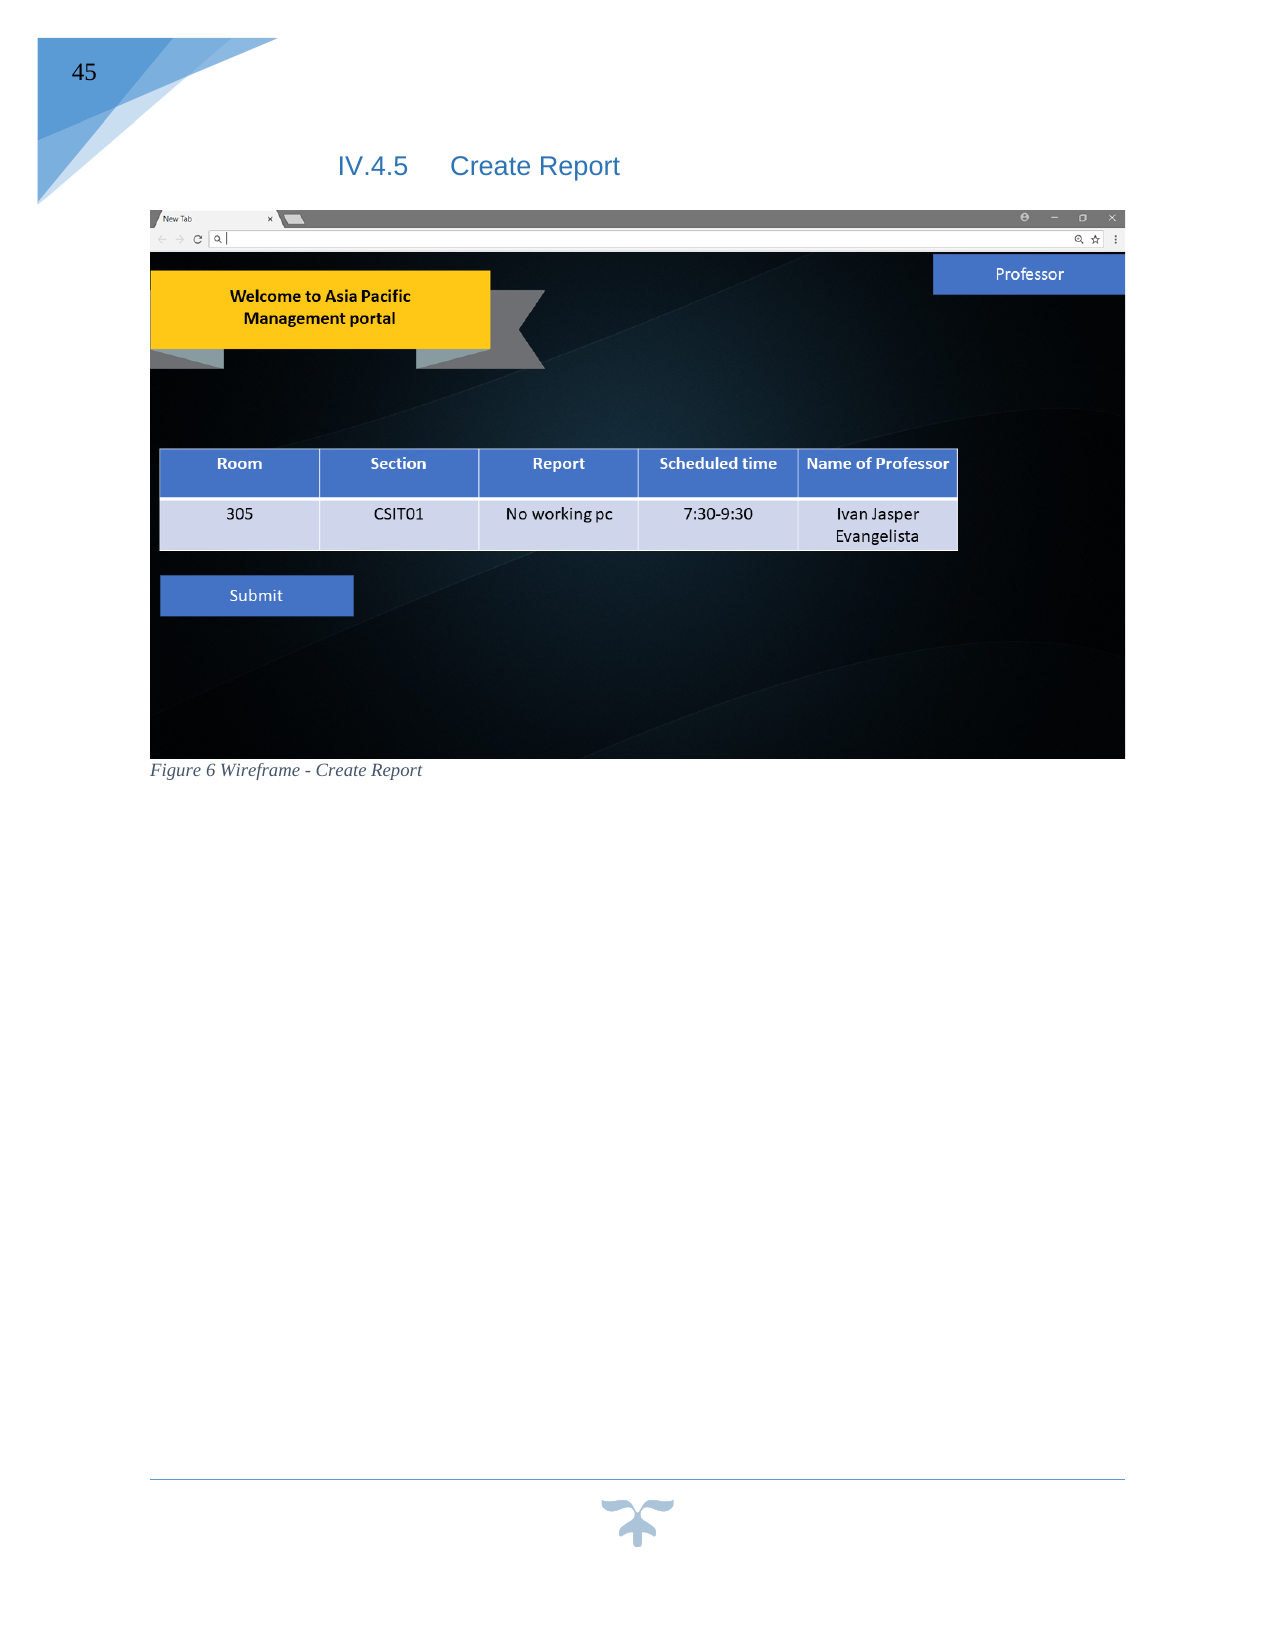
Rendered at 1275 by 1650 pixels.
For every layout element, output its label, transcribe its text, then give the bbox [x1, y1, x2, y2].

picture [37, 37, 279, 206]
subtitle Create Report [337, 150, 1125, 181]
text Figure 6 Wireframe - Create Report [150, 759, 1125, 780]
picture [150, 210, 1125, 759]
